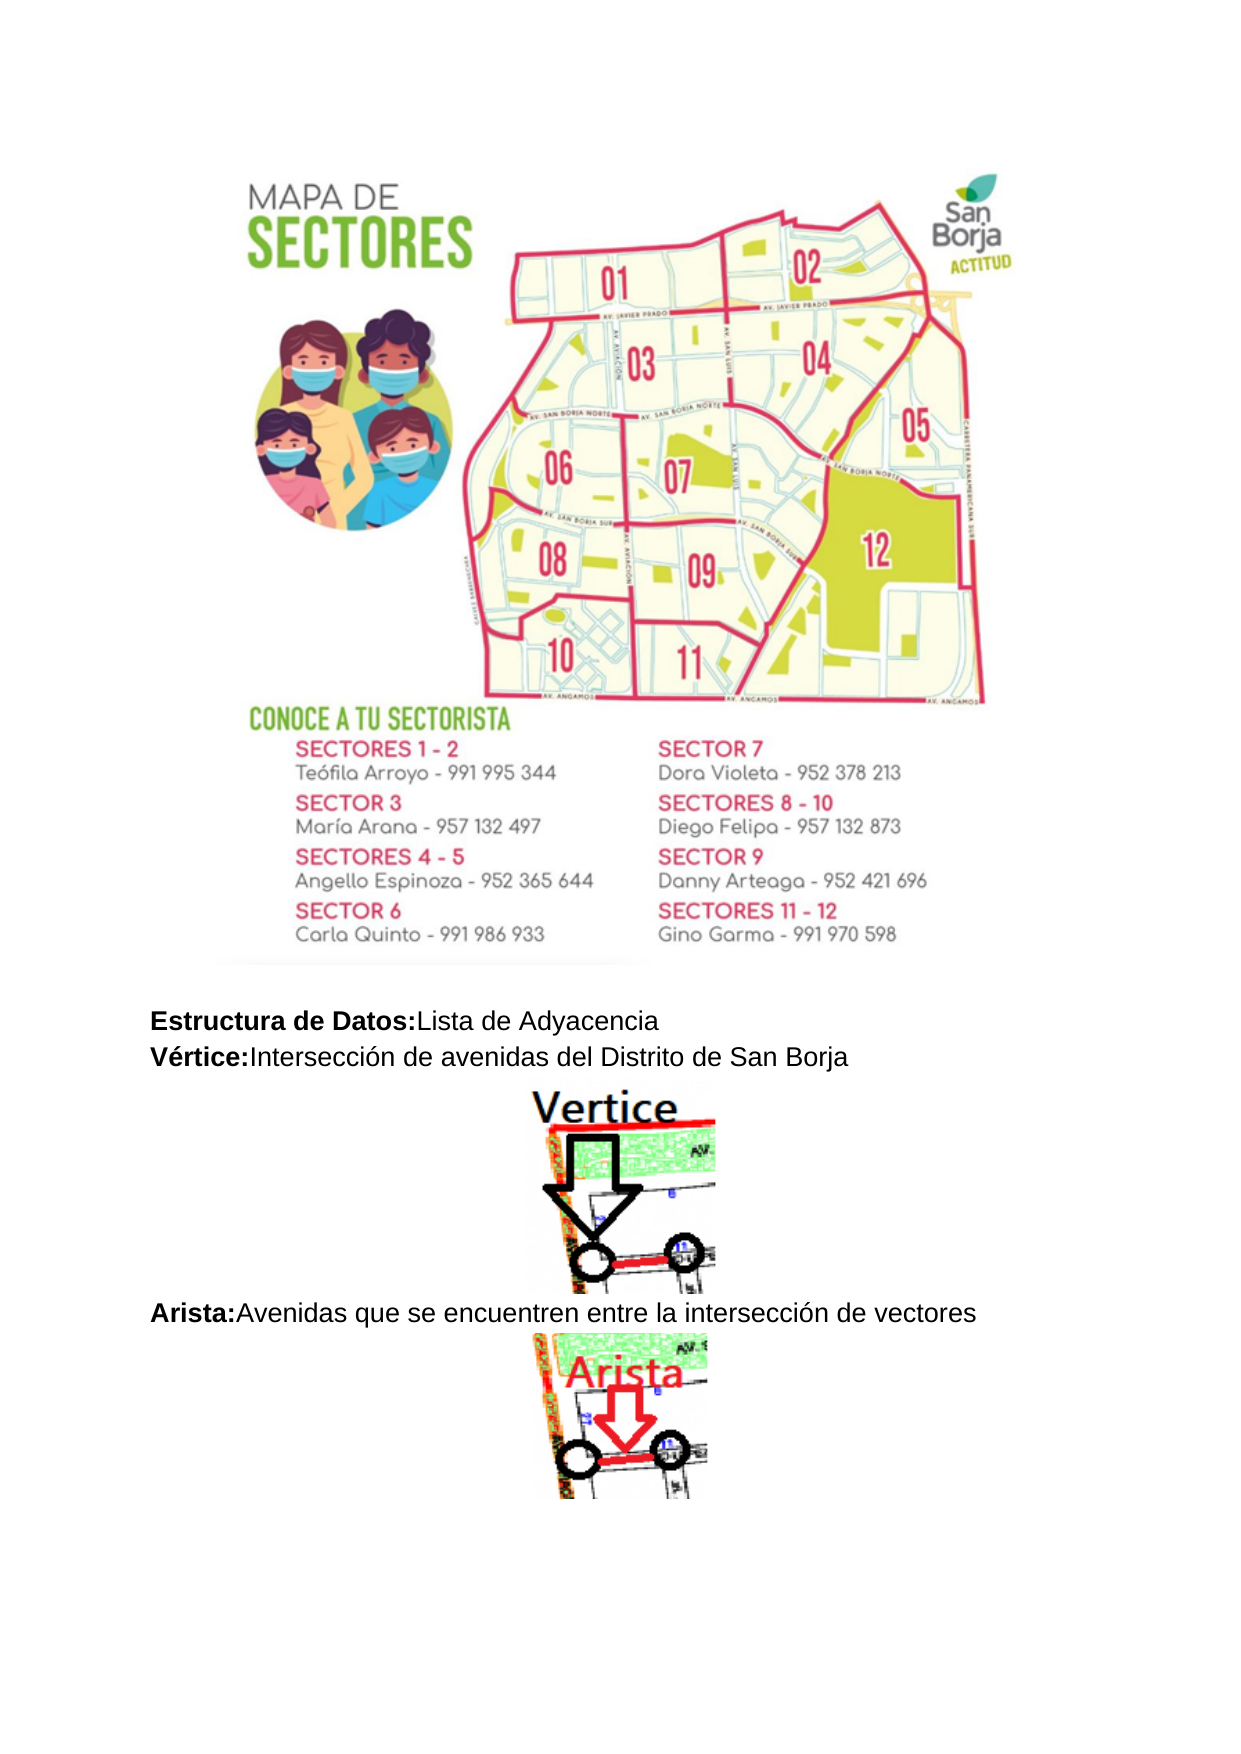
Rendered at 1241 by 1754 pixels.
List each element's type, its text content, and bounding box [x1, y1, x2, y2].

picture [532, 1333, 708, 1499]
text Vértice:Intersección de avenidas del Distrito de San Borja [150, 1041, 1090, 1072]
text Estructura de Datos:Lista de Adyacencia [150, 1004, 1090, 1036]
picture [212, 150, 1028, 965]
text Arista:Avenidas que se encuentren entre la intersección de vectores [150, 1297, 1090, 1329]
picture [524, 1076, 716, 1294]
